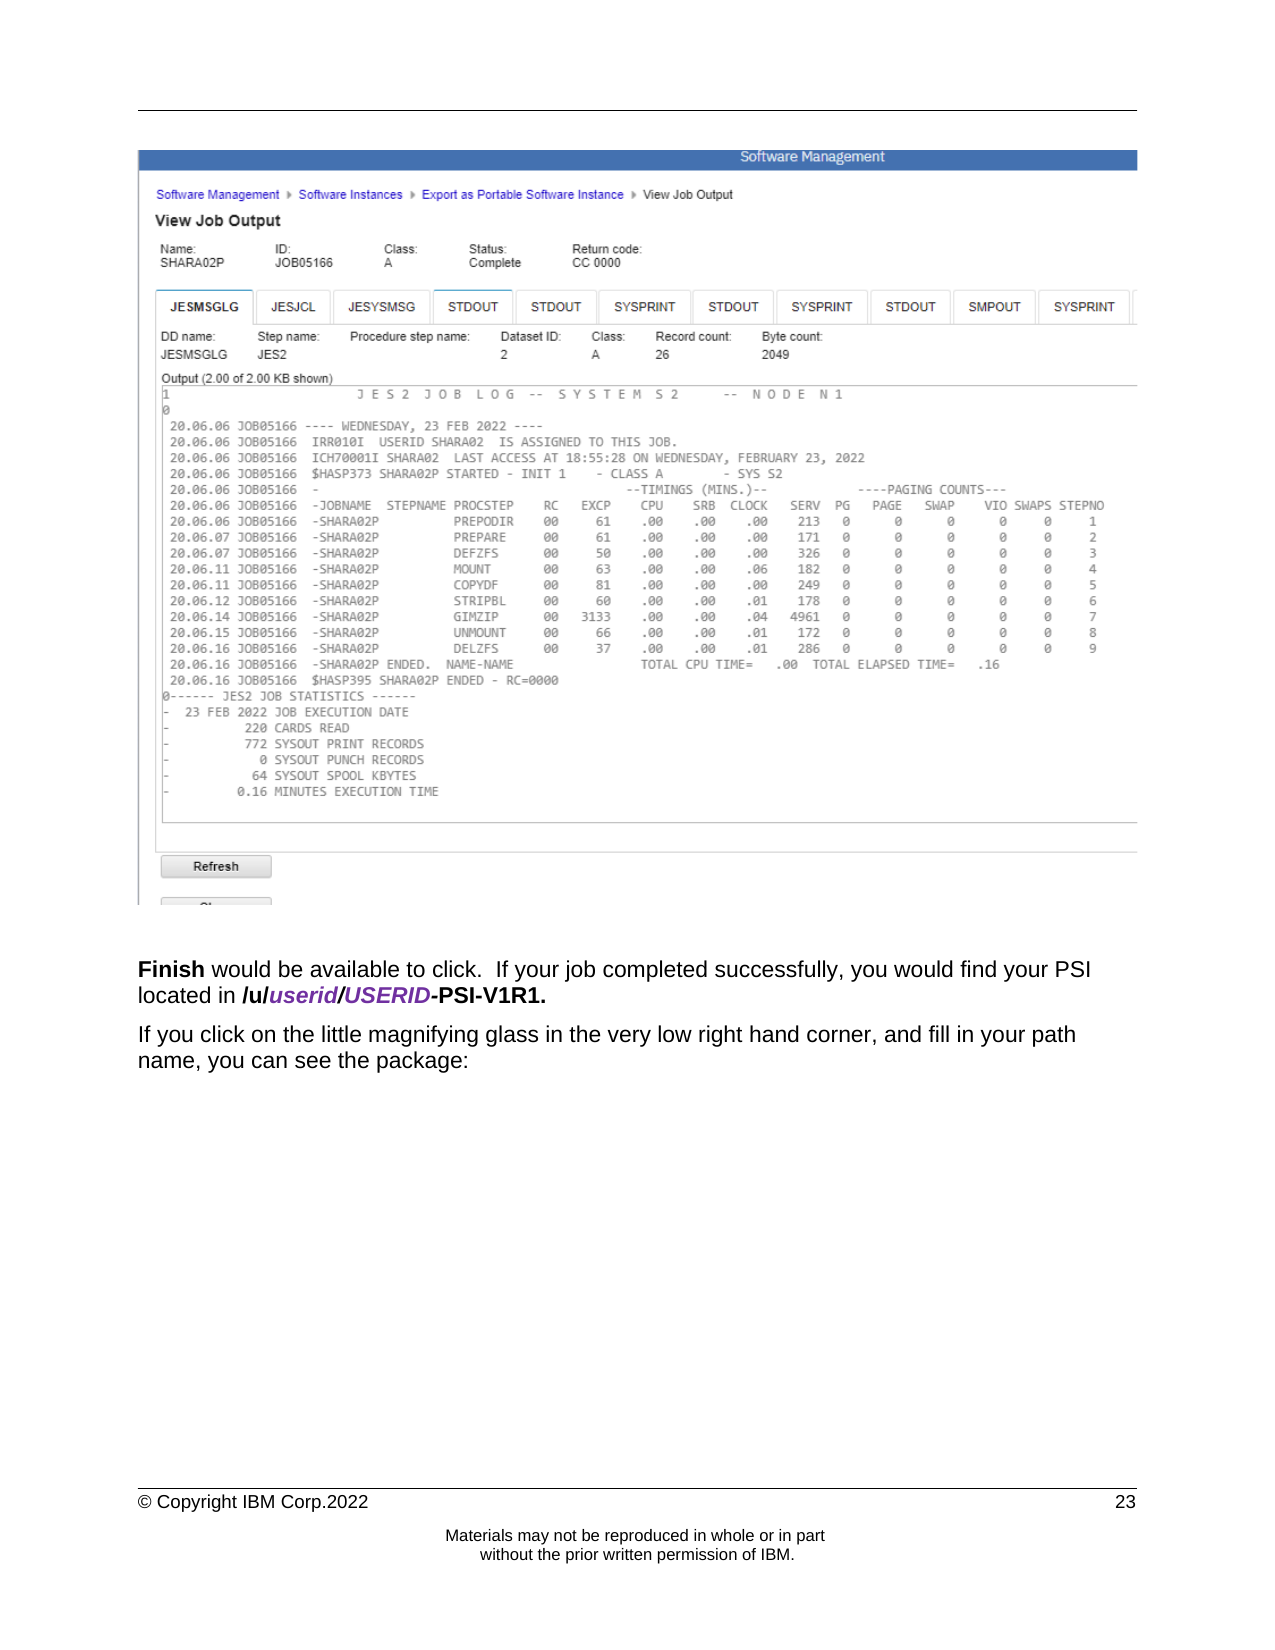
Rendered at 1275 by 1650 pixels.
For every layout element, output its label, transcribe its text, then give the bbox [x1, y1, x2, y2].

text Finish would be available to click. If your job completed successfully, you would find your PSI located in /u/userid/USERID-PSI-V1R1. [138, 956, 1137, 1008]
picture [137, 150, 1138, 905]
text If you click on the little magnifying glass in the very low right hand corner, and fill in your path name, you can see the package: [138, 1021, 1137, 1073]
